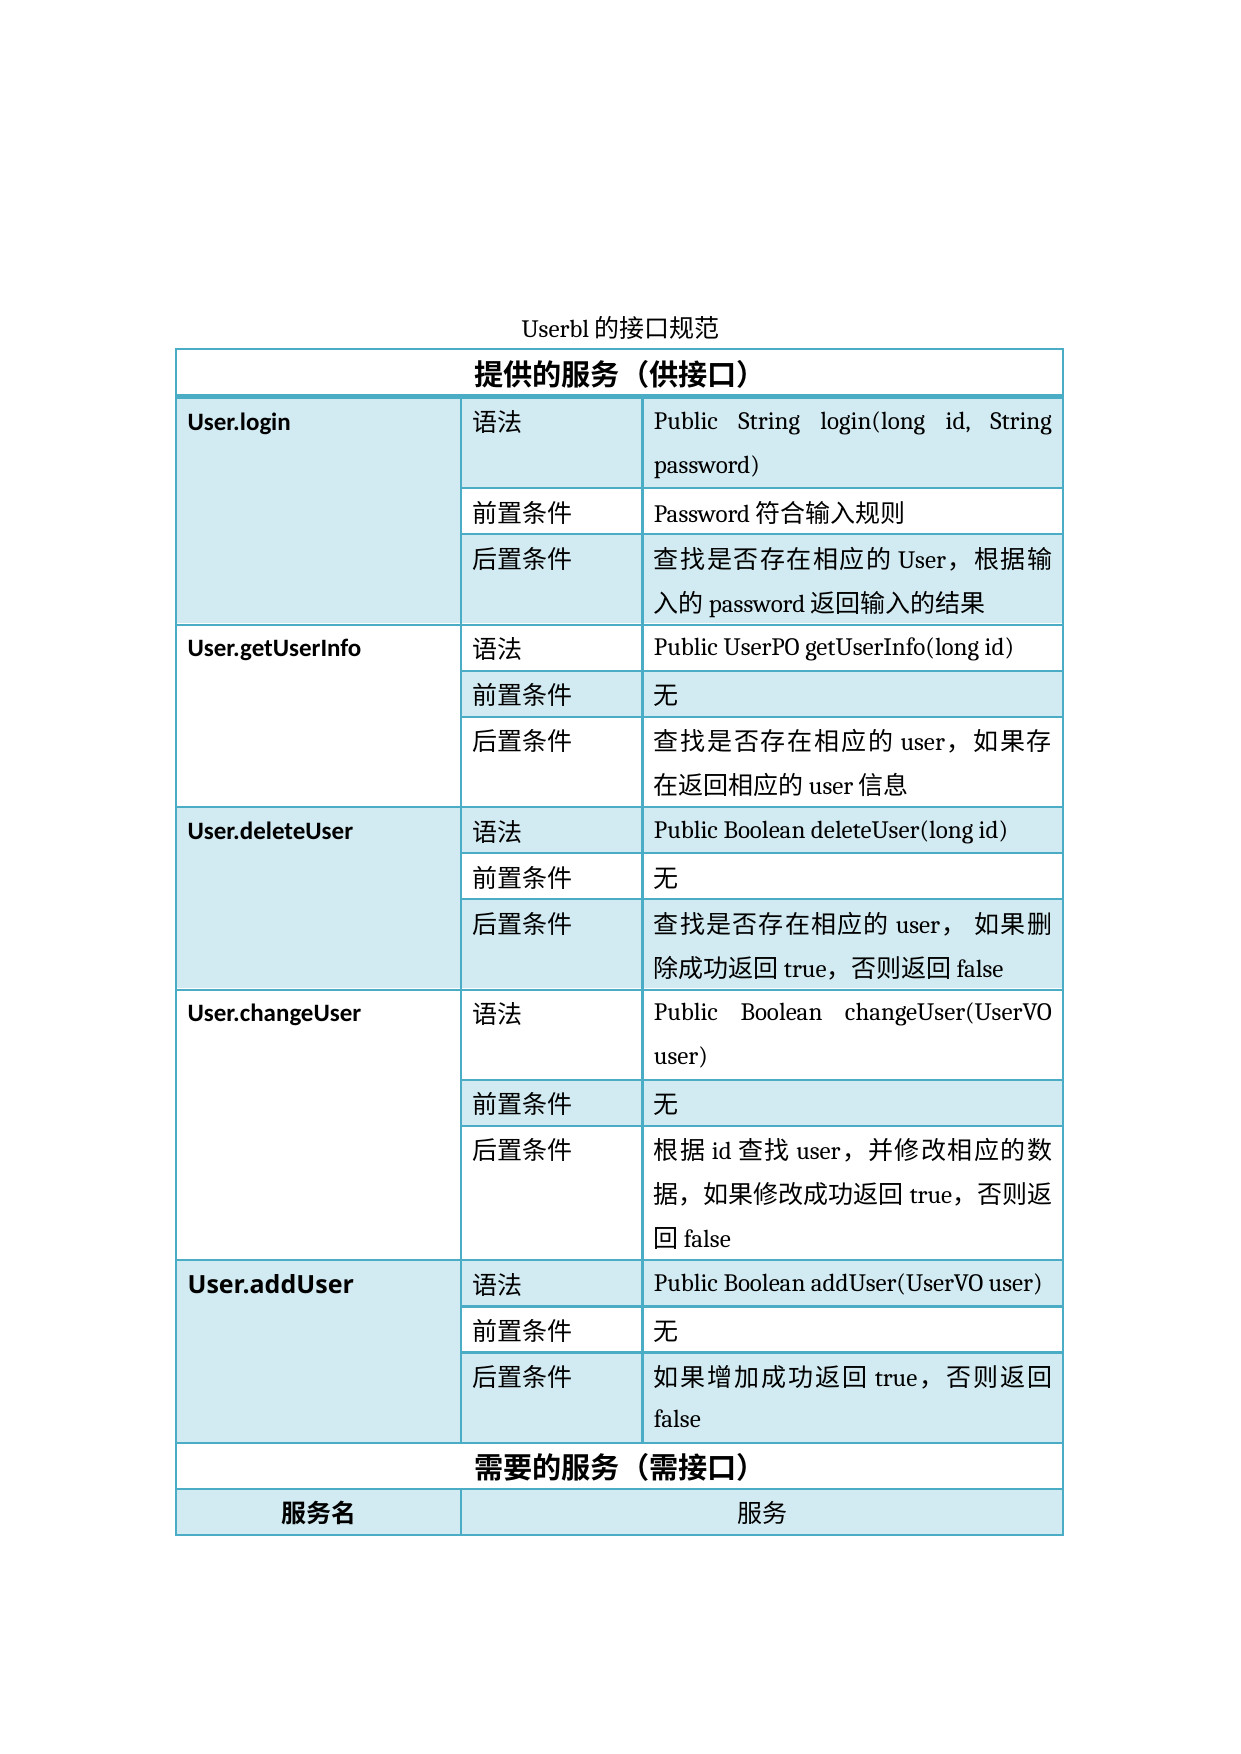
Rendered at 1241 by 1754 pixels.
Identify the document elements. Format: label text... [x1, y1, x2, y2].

table_header 提供的服务（供接口） [177, 350, 1062, 394]
table_cell 无 [644, 672, 1062, 716]
table_cell User.addUser [177, 1261, 460, 1442]
table_cell Public Boolean addUser(UserVO user) [644, 1261, 1062, 1305]
table_cell 语法 [462, 626, 641, 670]
table_cell 服务名 [177, 1490, 460, 1534]
table_cell 后置条件 [462, 1127, 641, 1259]
table_cell User.changeUser [177, 991, 460, 1259]
table_cell 查找是否存在相应的user，如果存在返回相应的user信息 [644, 718, 1062, 806]
table_cell 前置条件 [462, 1081, 641, 1125]
table_cell Public UserPO getUserInfo(long id) [644, 626, 1062, 670]
table_cell 查找是否存在相应的user， 如果删除成功返回true，否则返回false [644, 900, 1062, 988]
table_cell Public Boolean deleteUser(long id) [644, 808, 1062, 852]
table_cell 后置条件 [462, 1354, 641, 1442]
table_cell Password符合输入规则 [644, 489, 1062, 533]
text Userbl的接口规范 [187, 304, 1053, 348]
table_cell 语法 [462, 1261, 641, 1305]
table_cell User.deleteUser [177, 808, 460, 988]
table_cell 如果增加成功返回true，否则返回false [644, 1354, 1062, 1442]
table_cell 前置条件 [462, 1308, 641, 1351]
table_cell Public String login(long id, String password) [644, 399, 1062, 487]
table_cell 服务 [462, 1490, 1062, 1534]
table_cell 需要的服务（需接口） [177, 1444, 1062, 1488]
table_cell 语法 [462, 399, 641, 487]
table_cell 语法 [462, 808, 641, 852]
table_cell 后置条件 [462, 718, 641, 806]
table_cell 前置条件 [462, 489, 641, 533]
table_cell 根据id查找user，并修改相应的数据，如果修改成功返回true，否则返回false [644, 1127, 1062, 1259]
table_cell 后置条件 [462, 535, 641, 623]
table_cell 无 [644, 1081, 1062, 1125]
table_cell 前置条件 [462, 672, 641, 716]
table_cell User.login [177, 399, 460, 623]
table_cell 前置条件 [462, 854, 641, 898]
table_cell 查找是否存在相应的User，根据输入的password返回输入的结果 [644, 535, 1062, 623]
table_cell 无 [644, 854, 1062, 898]
table_cell User.getUserInfo [177, 626, 460, 806]
table_cell 后置条件 [462, 900, 641, 988]
table_cell 无 [644, 1308, 1062, 1351]
table_cell Public Boolean changeUser(UserVO user) [644, 991, 1062, 1079]
table_cell 语法 [462, 991, 641, 1079]
